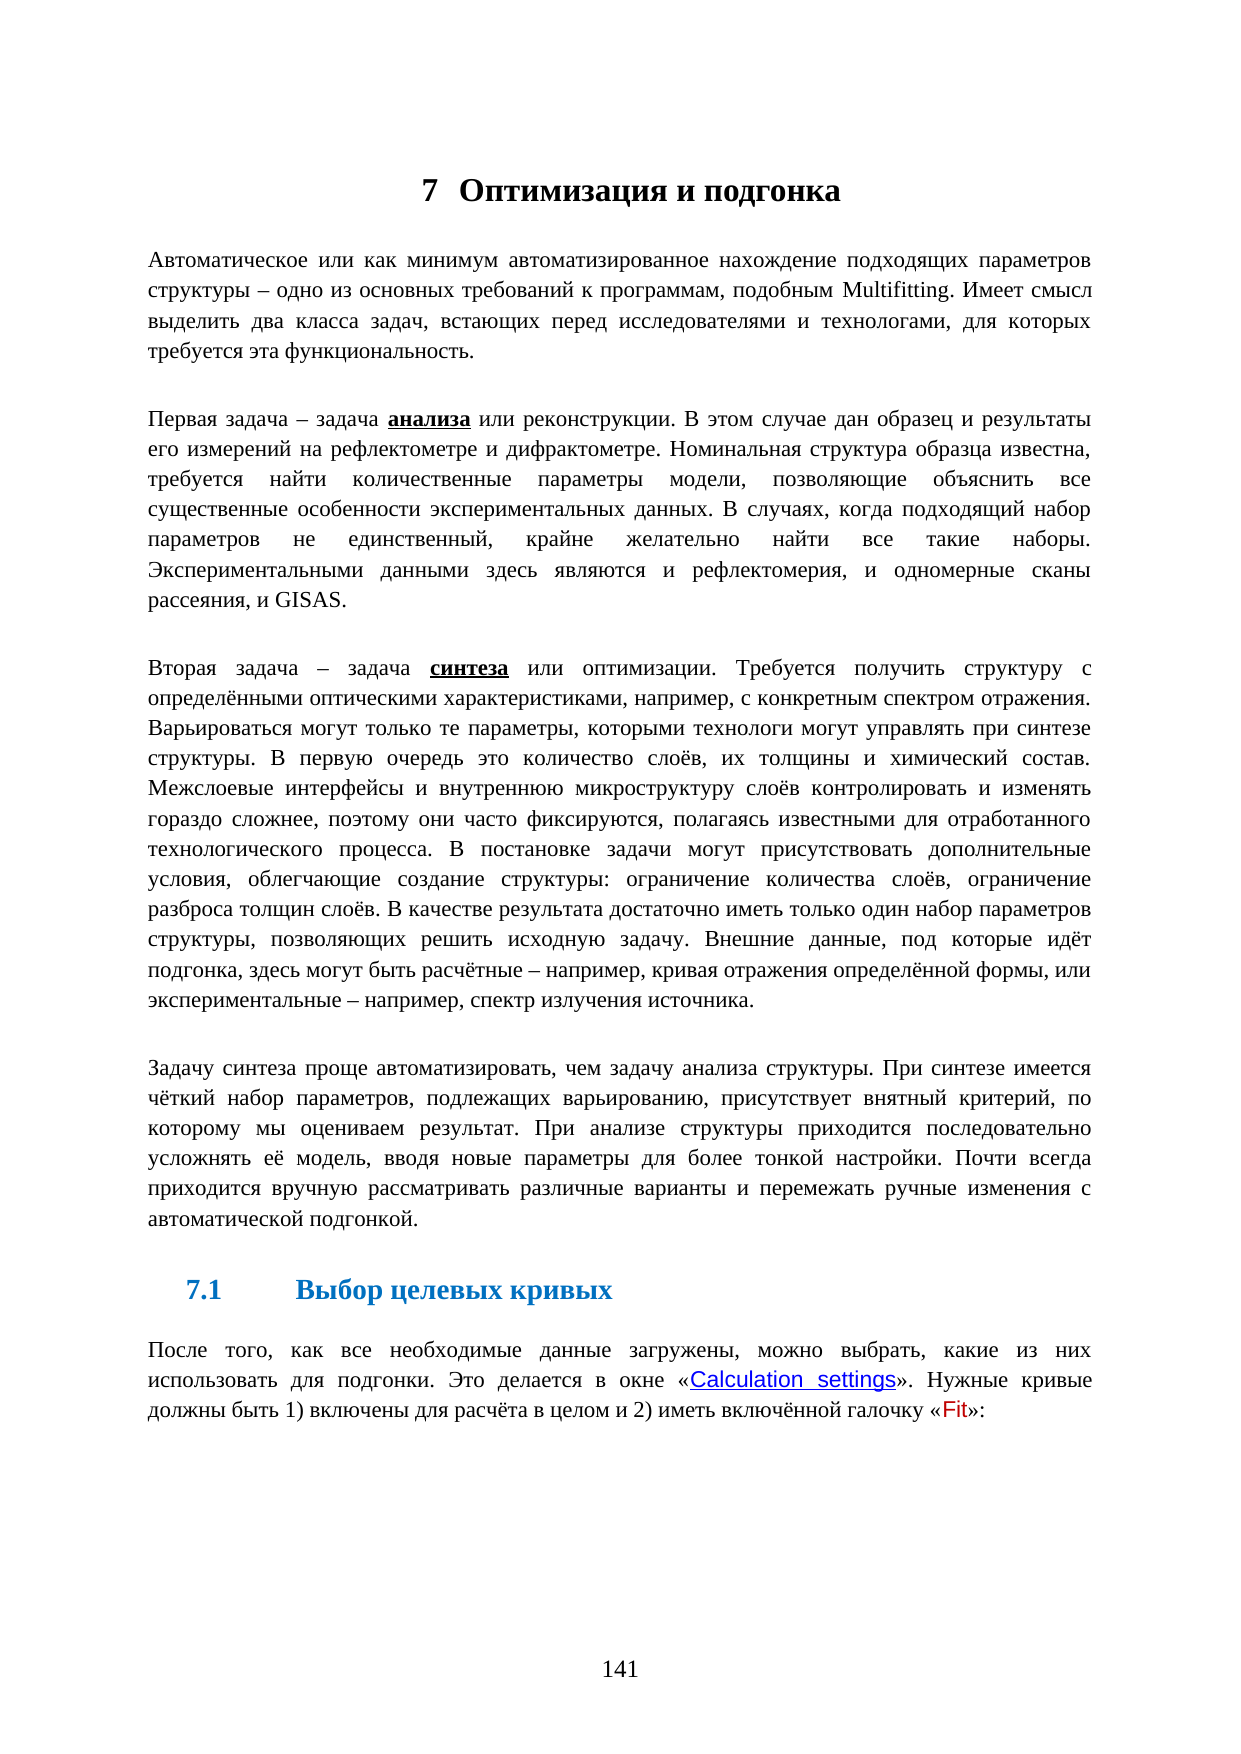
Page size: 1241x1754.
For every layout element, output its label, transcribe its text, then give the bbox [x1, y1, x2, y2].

text После того, как все необходимые данные загружены, можно выбрать, какие из них использовать для подгонки. Это делается в окне «Calculation settings». Нужные кривые должны быть 1) включены для расчёта в целом и 2) иметь включённой галочку «Fit»: [148, 1336, 1093, 1423]
text Задачу синтеза проще автоматизировать, чем задачу анализа структуры. При синтезе имеется чёткий набор параметров, подлежащих варьированию, присутствует внятный критерий, по которому мы оцениваем результат. При анализе структуры приходится последовательно усложнять её модель, вводя новые параметры для более тонкой настройки. Почти всегда приходится вручную рассматривать различные варианты и перемежать ручные изменения с автоматической подгонкой. [148, 1053, 1093, 1231]
text Вторая задача – задача синтеза или оптимизации. Требуется получить структуру с определёнными оптическими характеристиками, например, с конкретным спектром отражения. Варьироваться могут только те параметры, которыми технологи могут управлять при синтезе структуры. В первую очередь это количество слоёв, их толщины и химический состав. Межслоевые интерфейсы и внутреннюю микроструктуру слоёв контролировать и изменять гораздо сложнее, поэтому они часто фиксируются, полагаясь известными для отработанного технологического процесса. В постановке задачи могут присутствовать дополнительные условия, облегчающие создание структуры: ограничение количества слоёв, ограничение разброса толщин слоёв. В качестве результата достаточно иметь только один набор параметров структуры, позволяющих решить исходную задачу. Внешние данные, под которые идёт подгонка, здесь могут быть расчётные – например, кривая отражения определённой формы, или экспериментальные – например, спектр излучения источника. [148, 653, 1093, 1012]
subtitle Оптимизация и подгонка [178, 170, 1093, 209]
subtitle Выбор целевых кривых [155, 1272, 1093, 1306]
text Первая задача – задача анализа или реконструкции. В этом случае дан образец и результаты его измерений на рефлектометре и дифрактометре. Номинальная структура образца известна, требуется найти количественные параметры модели, позволяющие объяснить все существенные особенности экспериментальных данных. В случаях, когда подходящий набор параметров не единственный, крайне желательно найти все такие наборы. Экспериментальными данными здесь являются и рефлектомерия, и одномерные сканы рассеяния, и GISAS. [148, 404, 1093, 612]
text Автоматическое или как минимум автоматизированное нахождение подходящих параметров структуры – одно из основных требований к программам, подобным Multifitting. Имеет смысл выделить два класса задач, встающих перед исследователями и технологами, для которых требуется эта функциональность. [148, 246, 1093, 363]
